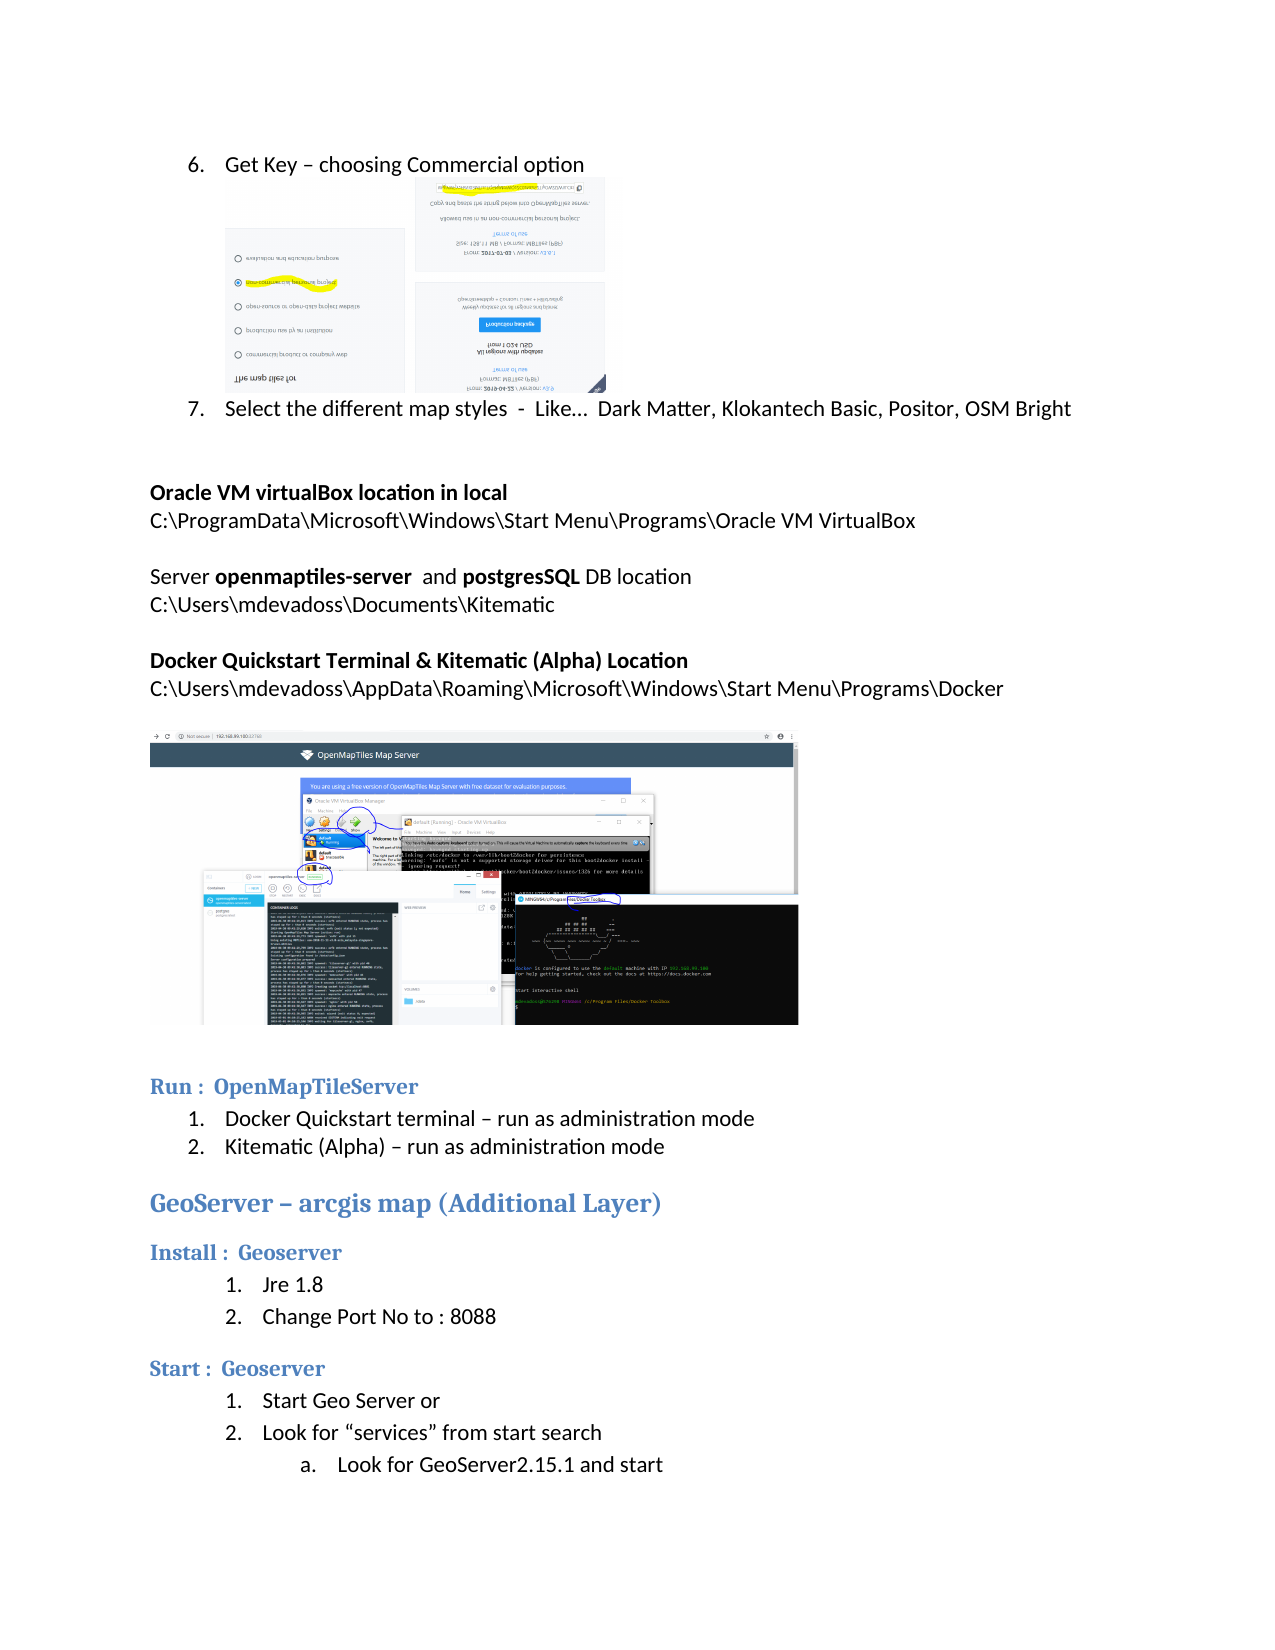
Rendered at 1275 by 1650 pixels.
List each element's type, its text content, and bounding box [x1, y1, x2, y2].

text C:\Users\mdevadoss\AppData\Roaming\Microsoft\Windows\Start Menu\Programs\Docker [150, 674, 1125, 702]
list Start Geo Server or [225, 1386, 1125, 1414]
subtitle Run : OpenMapTileServer [150, 1074, 1125, 1100]
list Look for “services” from start search [225, 1418, 1125, 1446]
list Docker Quickstart terminal – run as administration mode [187, 1104, 1125, 1132]
subtitle Start : Geoserver [150, 1356, 1125, 1382]
text C:\ProgramData\Microsoft\Windows\Start Menu\Programs\Oracle VM VirtualBox [150, 506, 1125, 534]
subtitle GeoServer – arcgis map (Additional Layer) [150, 1188, 1125, 1219]
list Get Key – choosing Commercial option [187, 150, 1125, 178]
text Server openmaptiles-server and postgresSQL DB location [150, 562, 1125, 590]
list Jre 1.8 [225, 1270, 1125, 1298]
text C:\Users\mdevadoss\Documents\Kitematic [150, 590, 1125, 618]
list Look for GeoServer2.15.1 and start [300, 1450, 1125, 1478]
picture [150, 730, 799, 1025]
text Oracle VM virtualBox location in local [150, 478, 1125, 506]
subtitle Install : Geoserver [150, 1240, 1125, 1266]
list Kitematic (Alpha) – run as administration mode [187, 1132, 1125, 1160]
list Change Port No to : 8088 [225, 1302, 1125, 1331]
text Docker Quickstart Terminal & Kitematic (Alpha) Location [150, 646, 1125, 674]
list Select the different map styles - Like… Dark Matter, Klokantech Basic, Positor, OSM Bright [187, 394, 1125, 422]
picture [225, 177, 623, 393]
